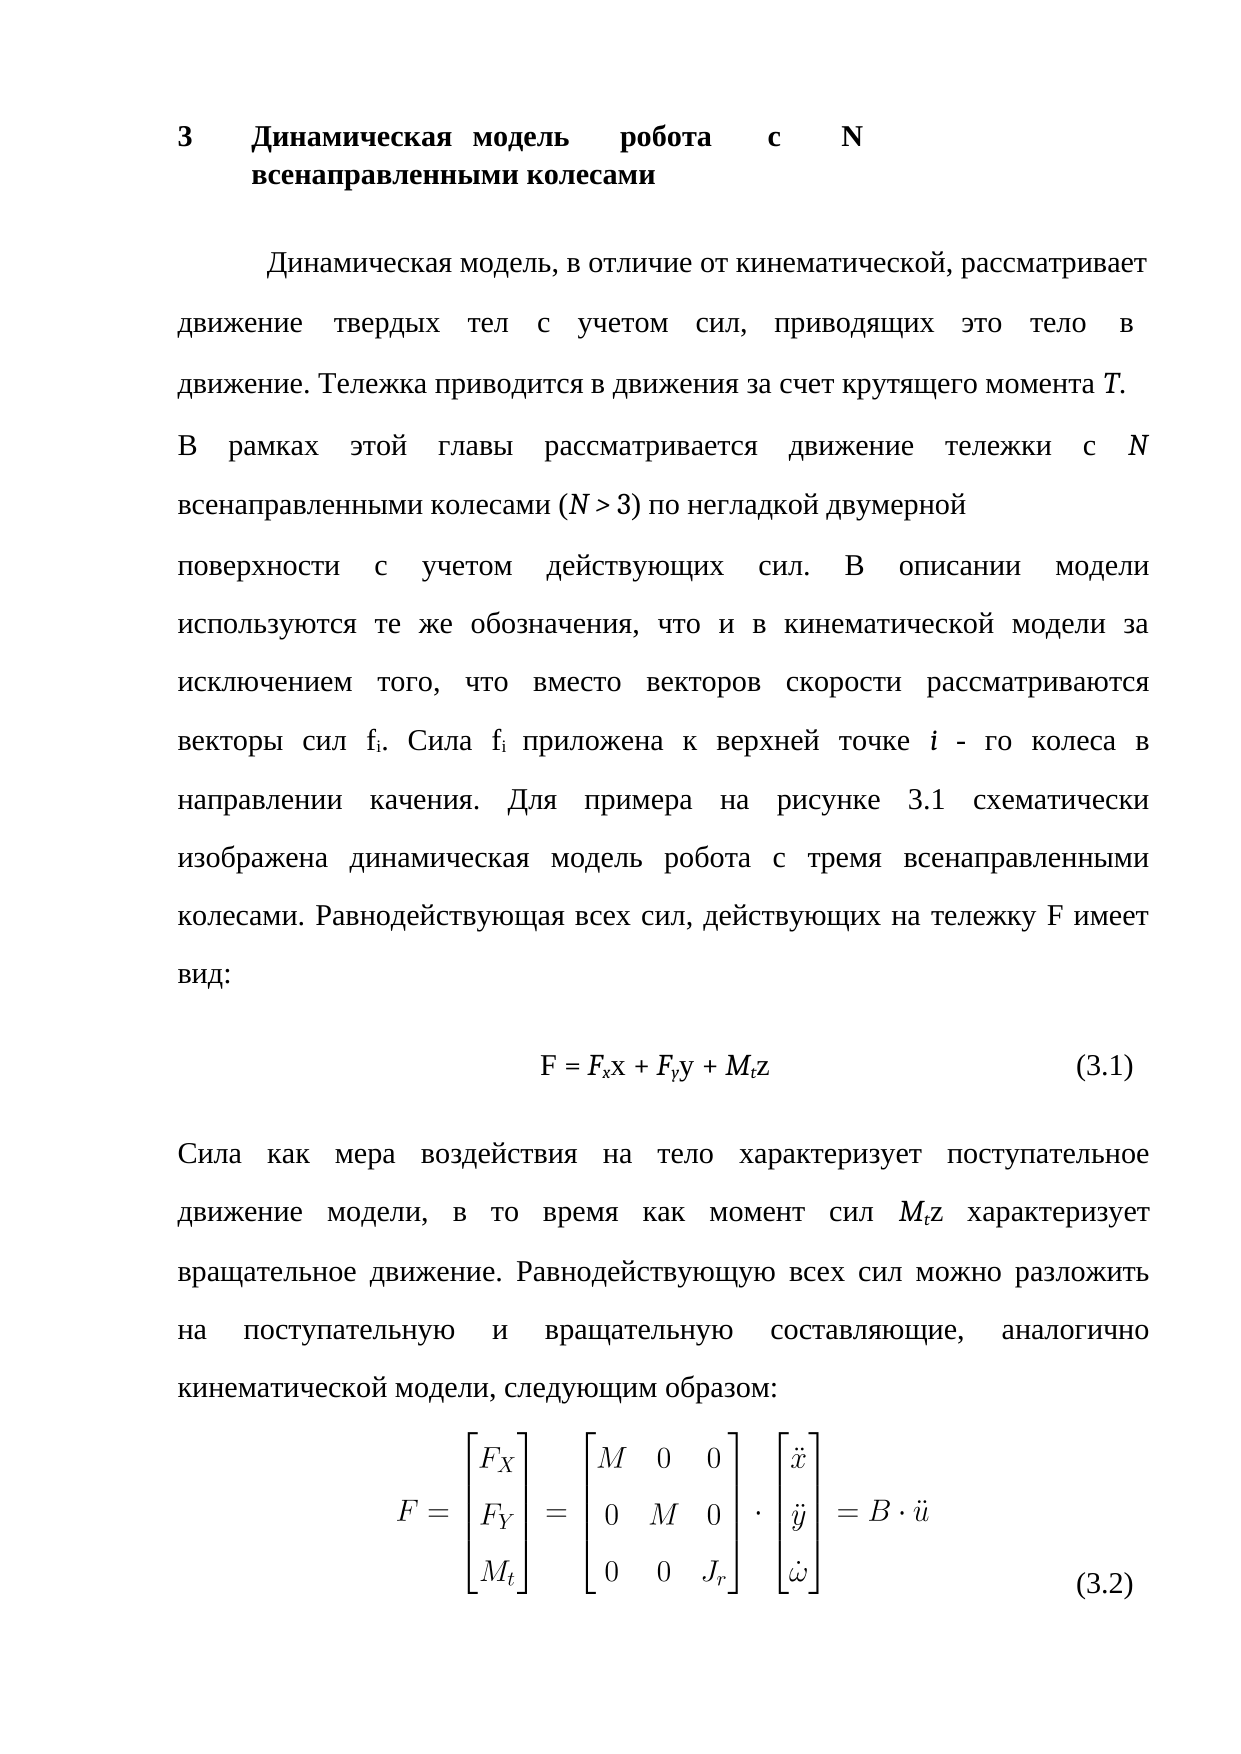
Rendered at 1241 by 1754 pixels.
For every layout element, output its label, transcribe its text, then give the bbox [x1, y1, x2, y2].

text В рамках этой главы рассматривается движение тележки с N всенаправленными колесами (N > 3) по негладкой двумерной [177, 427, 1150, 522]
text движение. Тележка приводится в движения за счет крутящего момента T. [177, 365, 1150, 401]
text 3 Динамическая модель робота с N всенаправленными колесами [177, 118, 1152, 191]
text Динамическая модель, в отличие от кинематической, рассматривает [177, 244, 1148, 279]
text F = Fxx + Fyy + Mtz (3.1) [177, 1047, 1152, 1083]
picture [396, 1431, 929, 1594]
text поверхности с учетом действующих сил. В описании модели используются те же обозначения, что и в кинематической модели за исключением того, что вместо векторов скорости рассматриваются векторы сил fi. Сила fi приложена к верхней точке i - го колеса в направлении качения. Для примера на рисунке 3.1 схематически изображена динамическая модель робота с тремя всенаправленными колесами. Равнодействующая всех сил, действующих на тележку F имеет вид: [177, 547, 1150, 990]
text движение твердых тел с учетом сил, приводящих это тело в [177, 304, 1152, 339]
text Сила как мера воздействия на тело характеризует поступательное движение модели, в то время как момент сил Mtz характеризует вращательное движение. Равнодействующую всех сил можно разложить на поступательную и вращательную составляющие, аналогично кинематической модели, следующим образом: [177, 1135, 1150, 1404]
